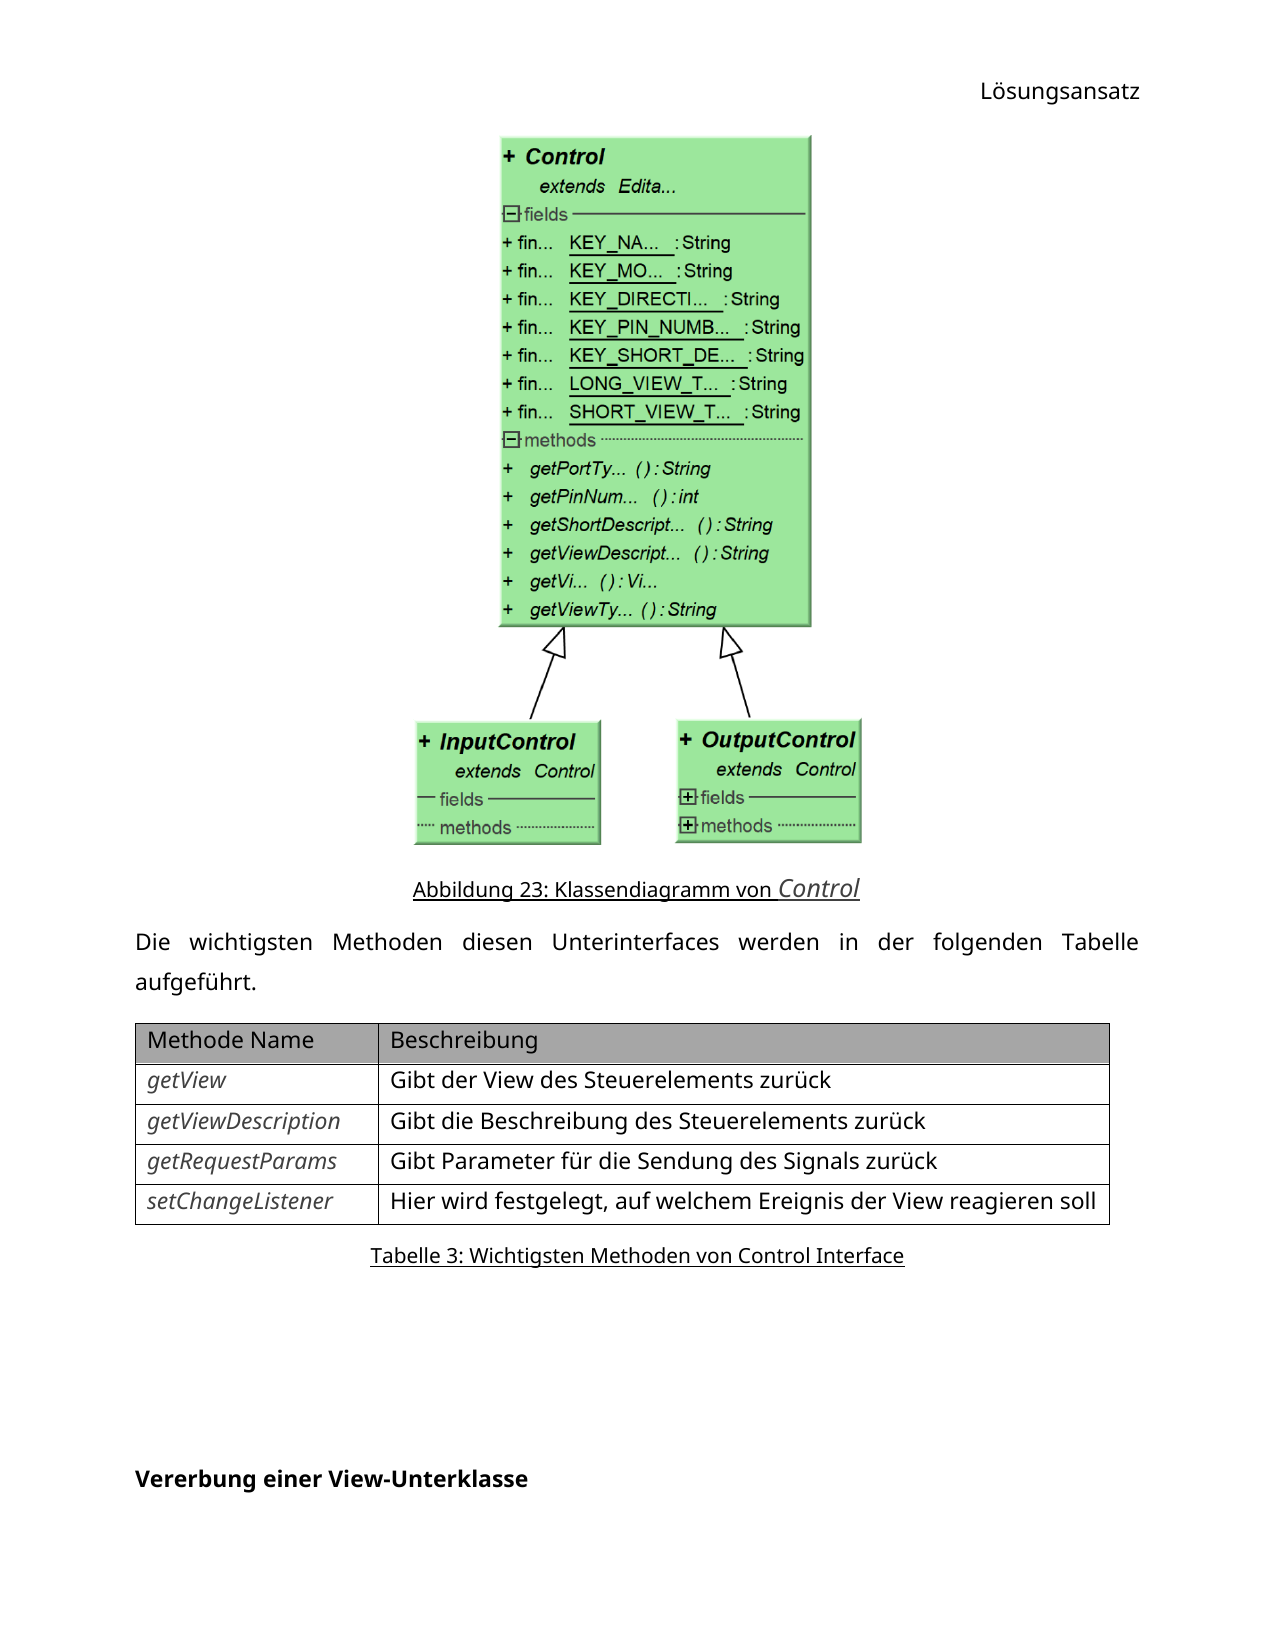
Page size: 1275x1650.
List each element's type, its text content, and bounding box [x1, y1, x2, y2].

table_cell Gibt die Beschreibung des Steuerelements zurück [379, 1105, 1109, 1144]
table_header Methode Name [136, 1024, 378, 1063]
table_cell Gibt der View des Steuerelements zurück [379, 1065, 1109, 1103]
text Abbildung 23: Klassendiagramm von Control [135, 871, 1140, 904]
table_cell getView [136, 1065, 378, 1103]
text Die wichtigsten Methoden diesen Unterinterfaces werden in der folgenden Tabelle aufgeführt. [135, 925, 1140, 997]
table_cell setChangeListener [136, 1185, 378, 1224]
table_header Beschreibung [379, 1024, 1109, 1063]
table_cell Gibt Parameter für die Sendung des Signals zurück [379, 1145, 1109, 1184]
table_cell getViewDescription [136, 1105, 378, 1144]
table_cell Hier wird festgelegt, auf welchem Ereignis der View reagieren soll [379, 1185, 1109, 1224]
text Tabelle 3: Wichtigsten Methoden von Control Interface [135, 1242, 1140, 1270]
text Vererbung einer View-Unterklasse [135, 1463, 1140, 1494]
table_cell getRequestParams [136, 1145, 378, 1184]
picture [413, 135, 862, 845]
